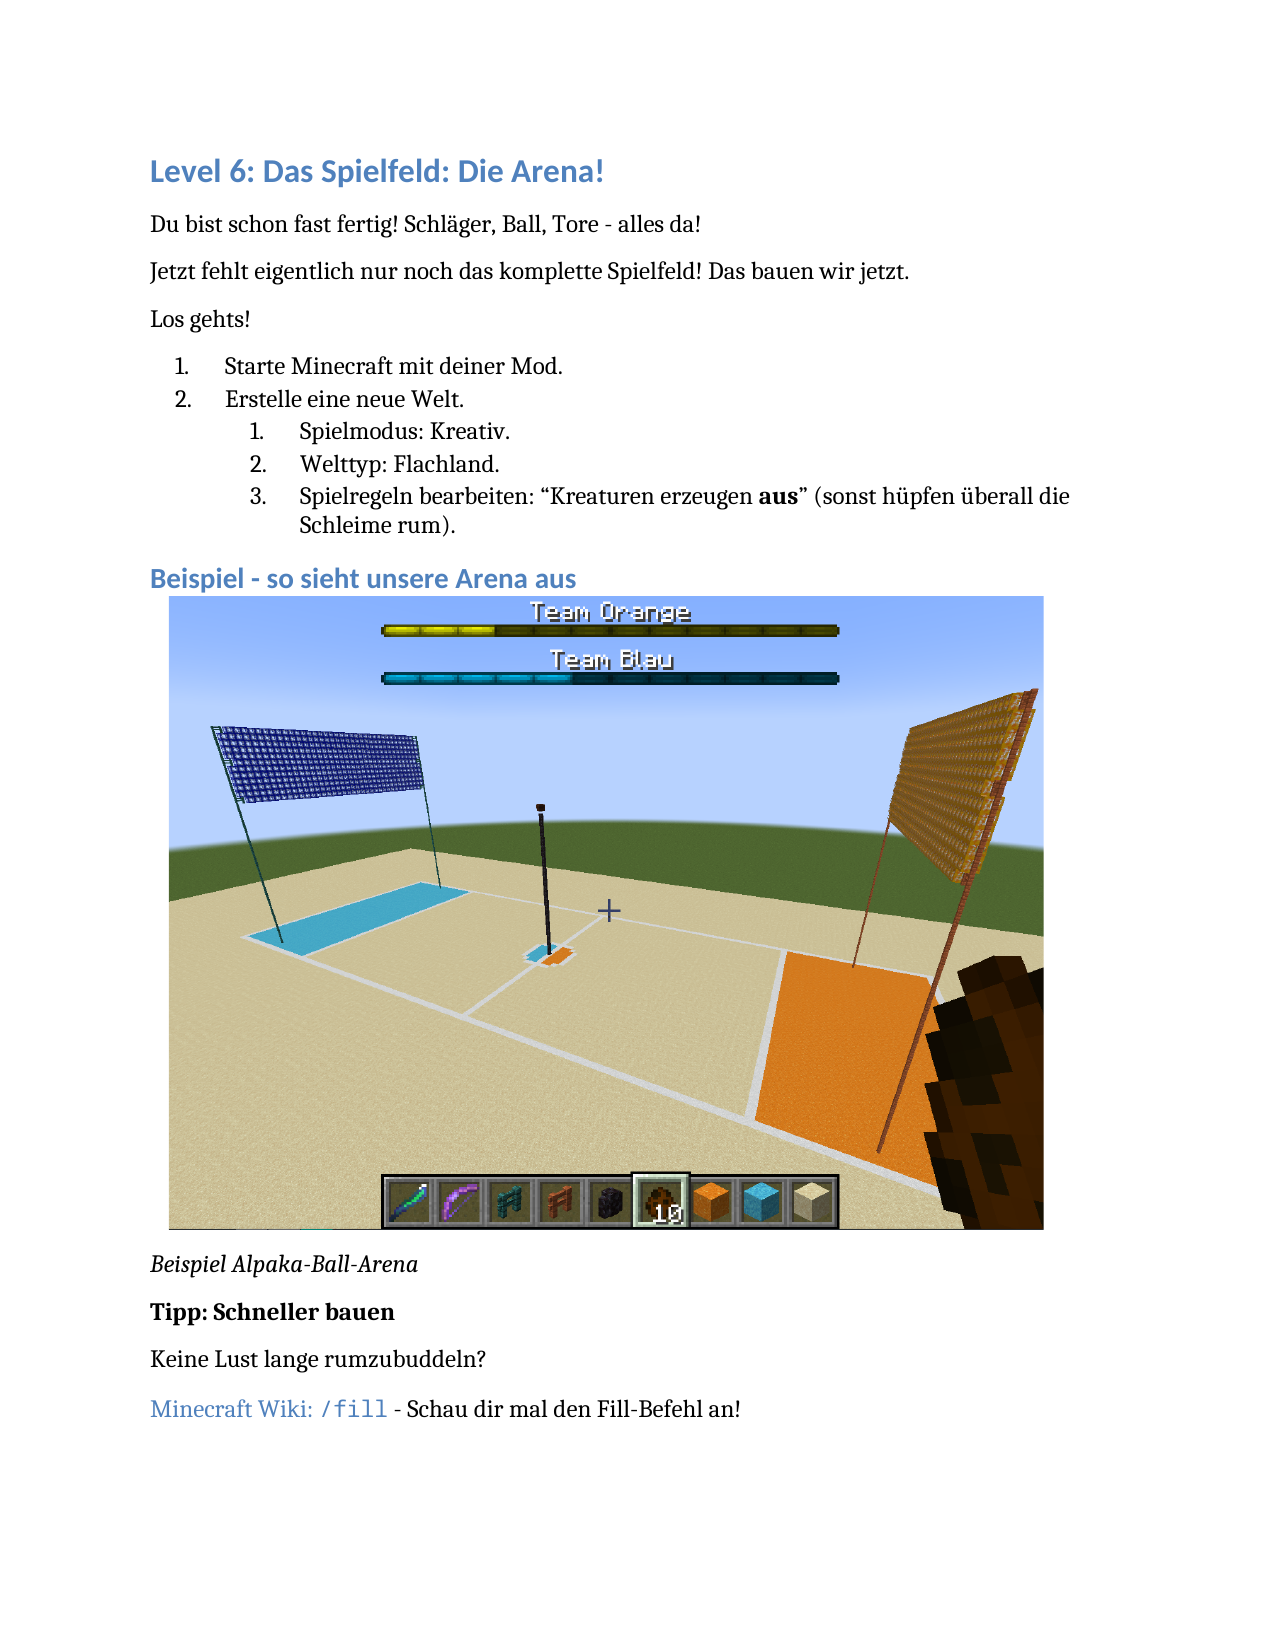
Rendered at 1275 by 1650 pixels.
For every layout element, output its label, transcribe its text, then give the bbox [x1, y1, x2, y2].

list Starte Minecraft mit deiner Mod. [175, 352, 1125, 381]
list Spielmodus: Kreativ. [250, 417, 1125, 446]
list Erstelle eine neue Welt. [175, 384, 1125, 413]
text Los gehts! [150, 304, 1125, 333]
list Spielregeln bearbeiten: “Kreaturen erzeugen aus” (sonst hüpfen überall die Schleime rum). [250, 482, 1125, 539]
text Jetzt fehlt eigentlich nur noch das komplette Spielfeld! Das bauen wir jetzt. [150, 257, 1125, 286]
text Tipp: Schneller bauen [150, 1298, 1125, 1326]
text Keine Lust lange rumzubuddeln? [150, 1345, 1125, 1374]
list Welttyp: Flachland. [250, 449, 1125, 478]
subtitle Beispiel - so sieht unsere Arena aus [150, 560, 1125, 596]
picture [168, 596, 1044, 1230]
text Du bist schon fast fertig! Schläger, Ball, Tore - alles da! [150, 209, 1125, 238]
subtitle Level 6: Das Spielfeld: Die Arena! [150, 150, 1125, 191]
text Beispiel Alpaka-Ball-Arena [150, 1250, 1125, 1279]
text Minecraft Wiki: /fill - Schau dir mal den Fill-Befehl an! [150, 1393, 1125, 1424]
